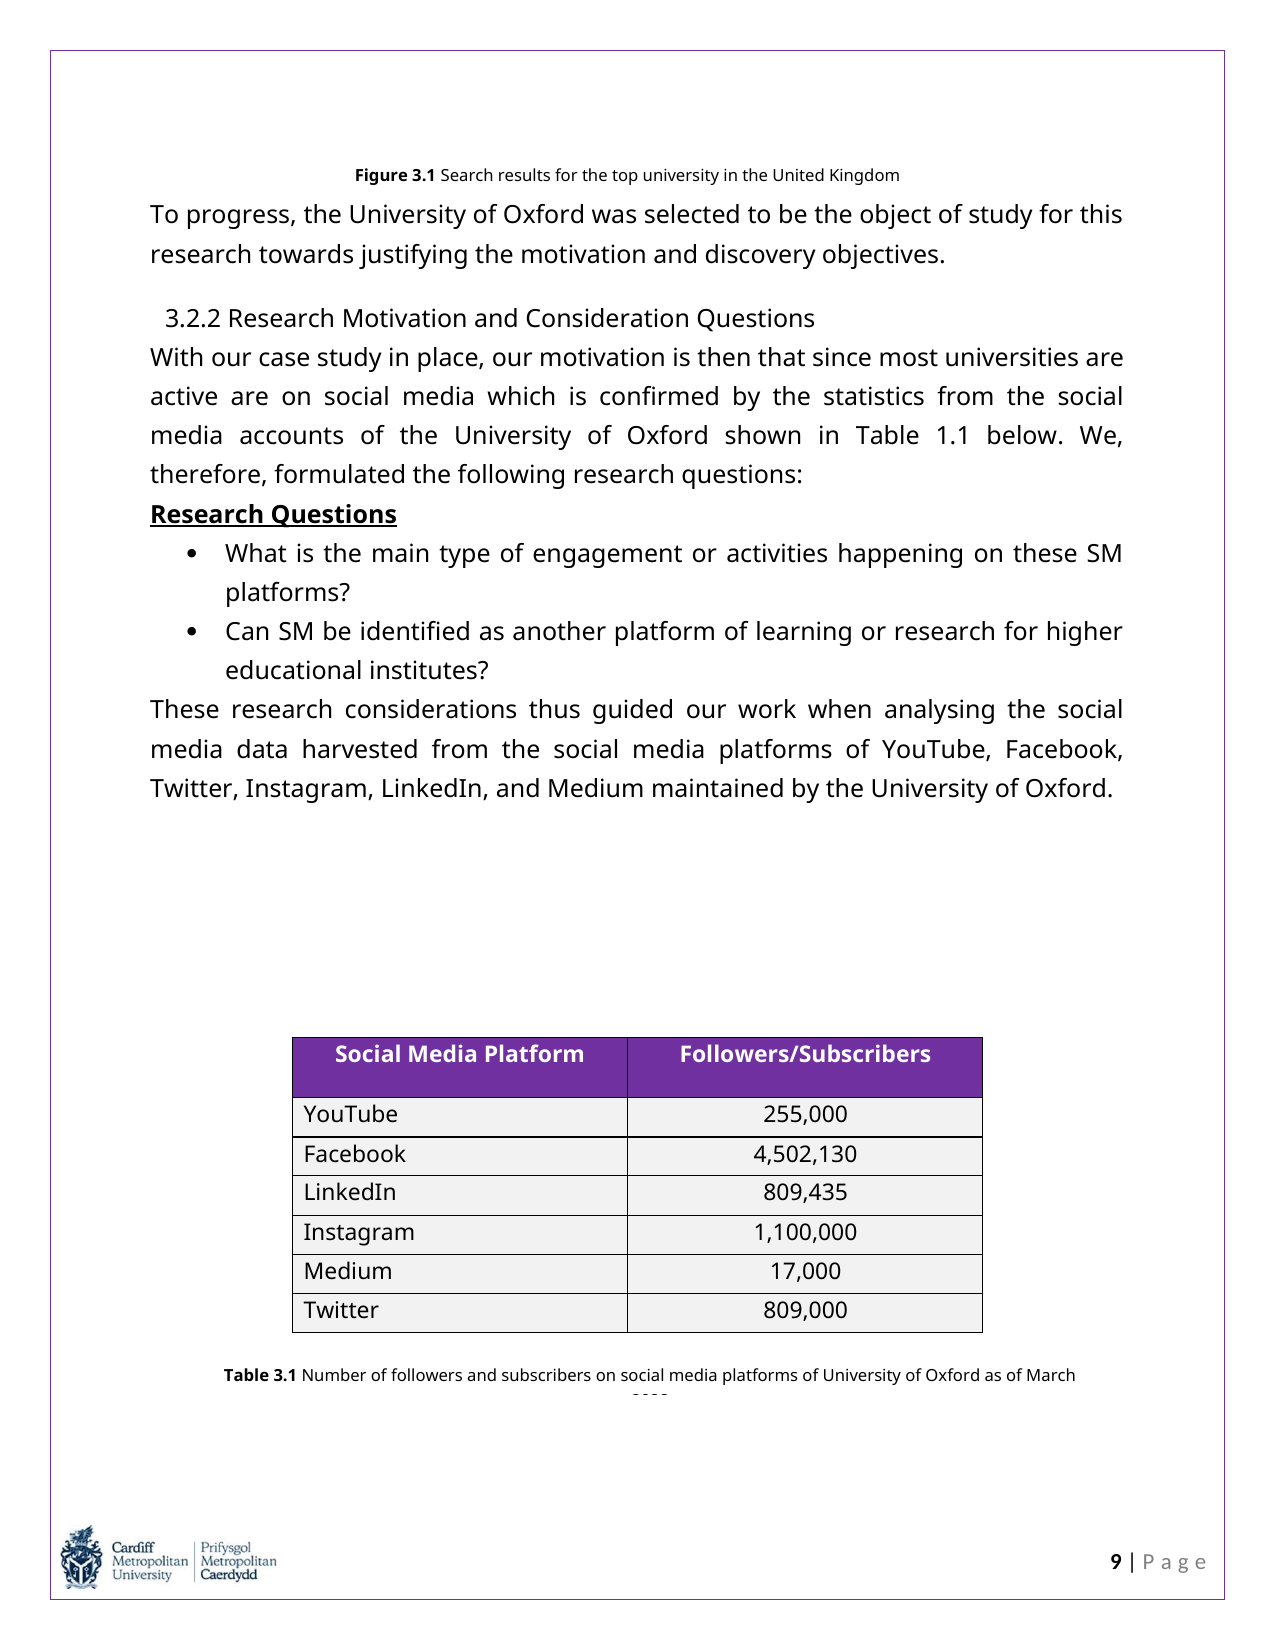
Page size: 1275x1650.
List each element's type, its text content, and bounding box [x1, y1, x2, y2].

table_cell YouTube [293, 1098, 627, 1136]
table_cell Instagram [293, 1216, 627, 1254]
table_cell Twitter [293, 1294, 627, 1332]
picture [60, 1525, 277, 1589]
table_cell 255,000 [628, 1098, 982, 1136]
table_cell 17,000 [628, 1255, 982, 1293]
table_cell Facebook [293, 1138, 627, 1175]
table_cell LinkedIn [293, 1176, 627, 1215]
text Research Questions [150, 496, 1125, 530]
table_cell 4,502,130 [628, 1138, 982, 1175]
table_header Followers/Subscribers [628, 1038, 982, 1097]
text These research considerations thus guided our work when analysing the social media data harvested from the social media platforms of YouTube, Facebook, Twitter, Instagram, LinkedIn, and Medium maintained by the University of Oxford. [150, 692, 1125, 804]
text With our case study in place, our motivation is then that since most universities are active are on social media which is confirmed by the statistics from the social media accounts of the University of Oxford shown in Table 1.1 below. We, therefore, formulated the following research questions: [150, 339, 1125, 491]
table_cell 809,435 [628, 1176, 982, 1215]
table_cell 809,000 [628, 1294, 982, 1332]
table_cell 1,100,000 [628, 1216, 982, 1254]
subtitle 3.2.2 Research Motivation and Consideration Questions [150, 300, 1125, 334]
text To progress, the University of Oxford was selected to be the object of study for this research towards justifying the motivation and discovery objectives. [150, 197, 1125, 270]
list What is the main type of engagement or activities happening on these SM platforms? [187, 535, 1125, 609]
table_header Social Media Platform [293, 1038, 627, 1097]
table_cell Medium [293, 1255, 627, 1293]
list Can SM be identified as another platform of learning or research for higher educational institutes? [187, 614, 1125, 687]
